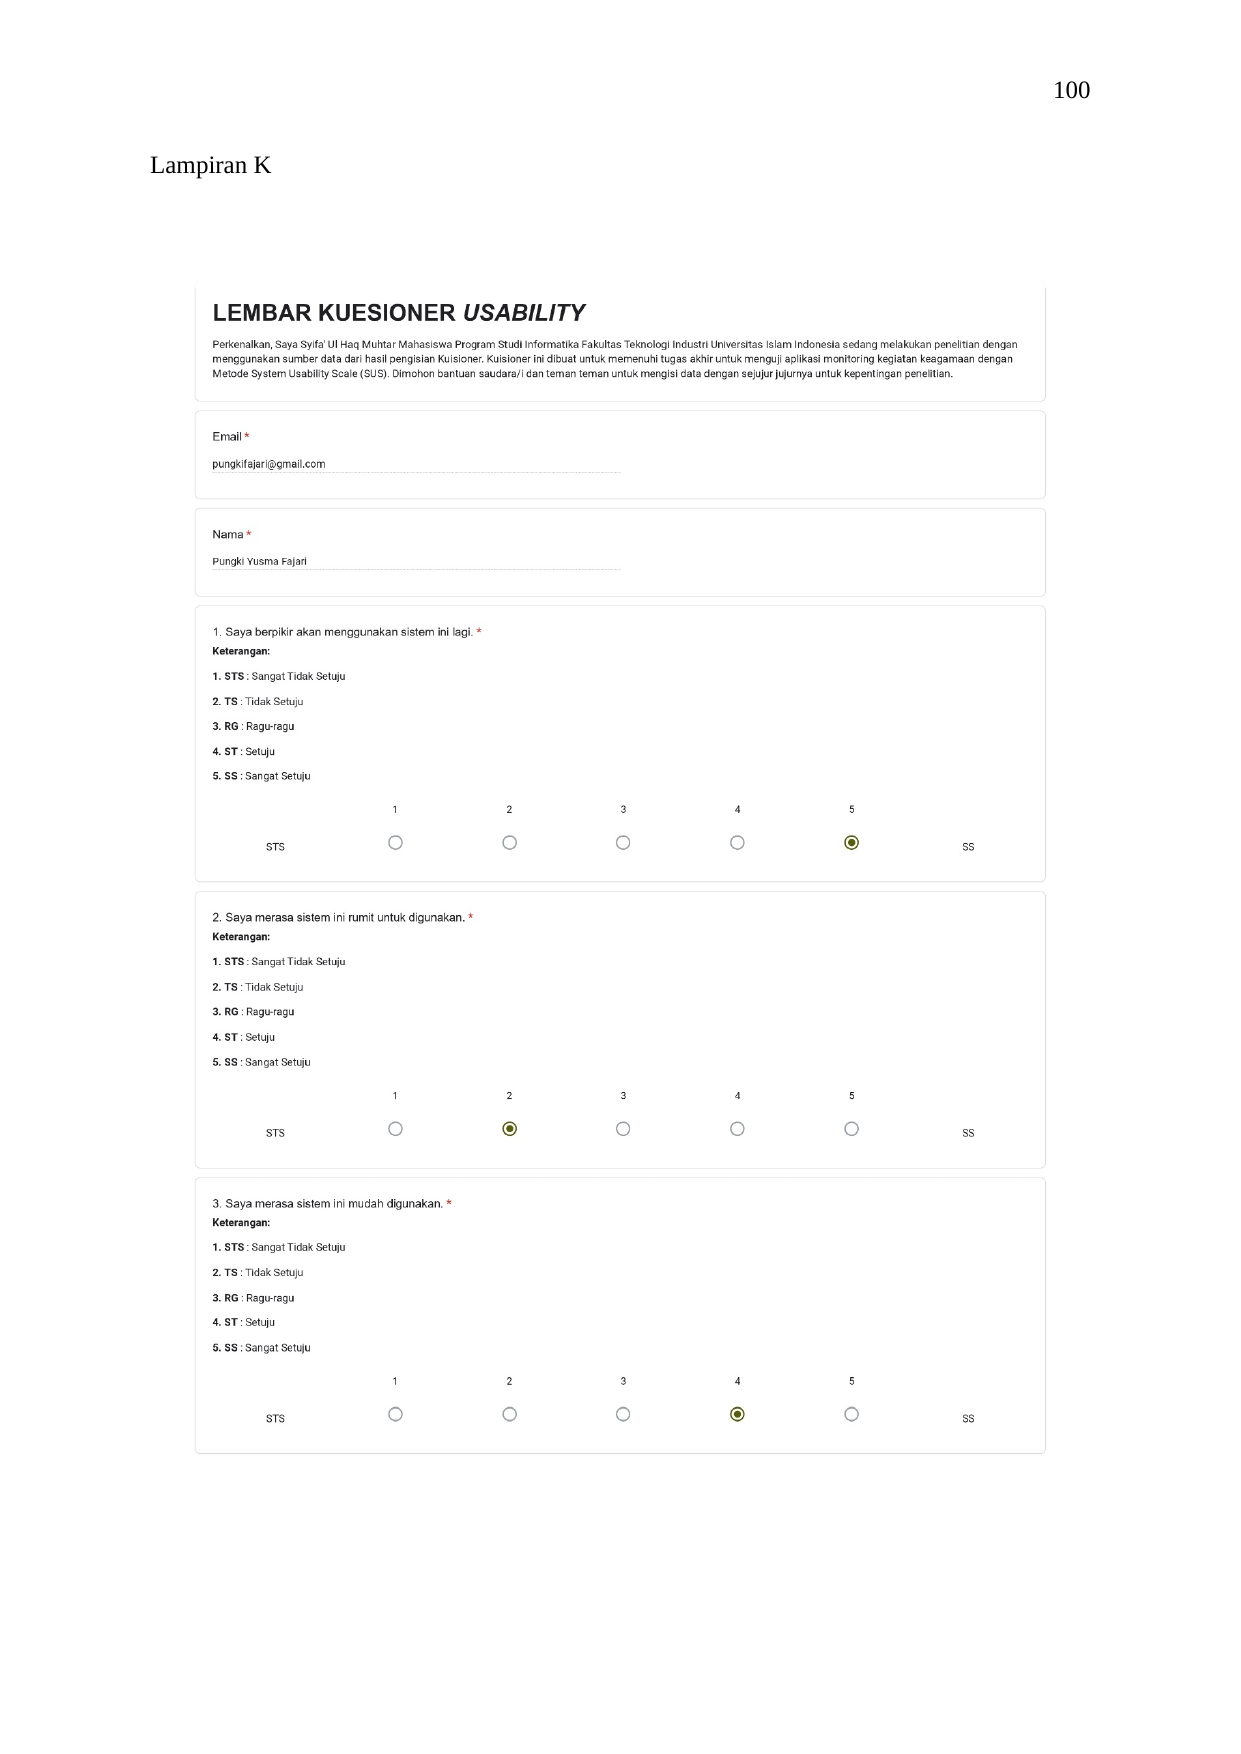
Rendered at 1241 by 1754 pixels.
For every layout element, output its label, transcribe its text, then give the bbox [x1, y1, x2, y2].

text Lampiran K [150, 150, 1090, 179]
picture [150, 193, 1090, 1523]
